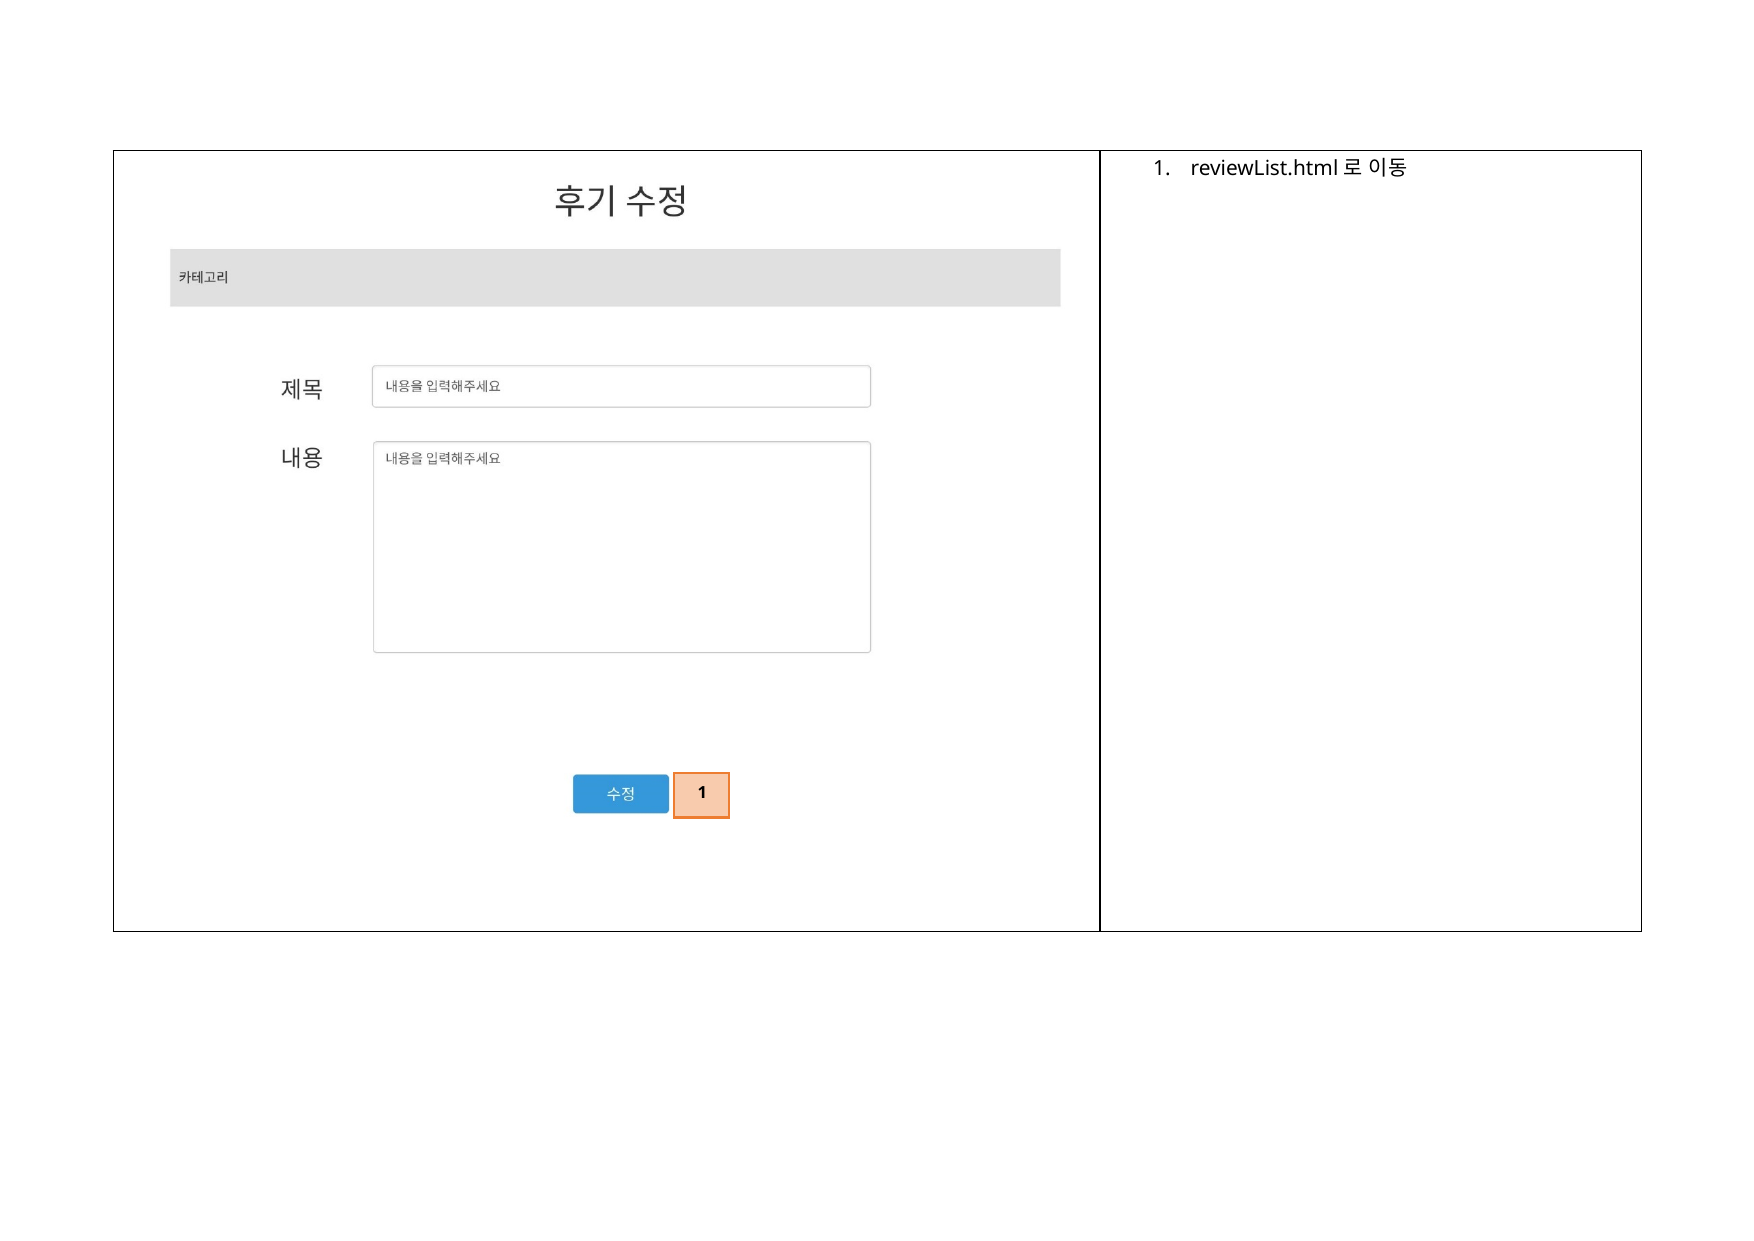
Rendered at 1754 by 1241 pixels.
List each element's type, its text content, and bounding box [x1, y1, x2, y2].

table_cell [114, 151, 1099, 931]
picture [138, 151, 1075, 868]
table_cell reviewList.html 로 이동 [1101, 151, 1641, 931]
